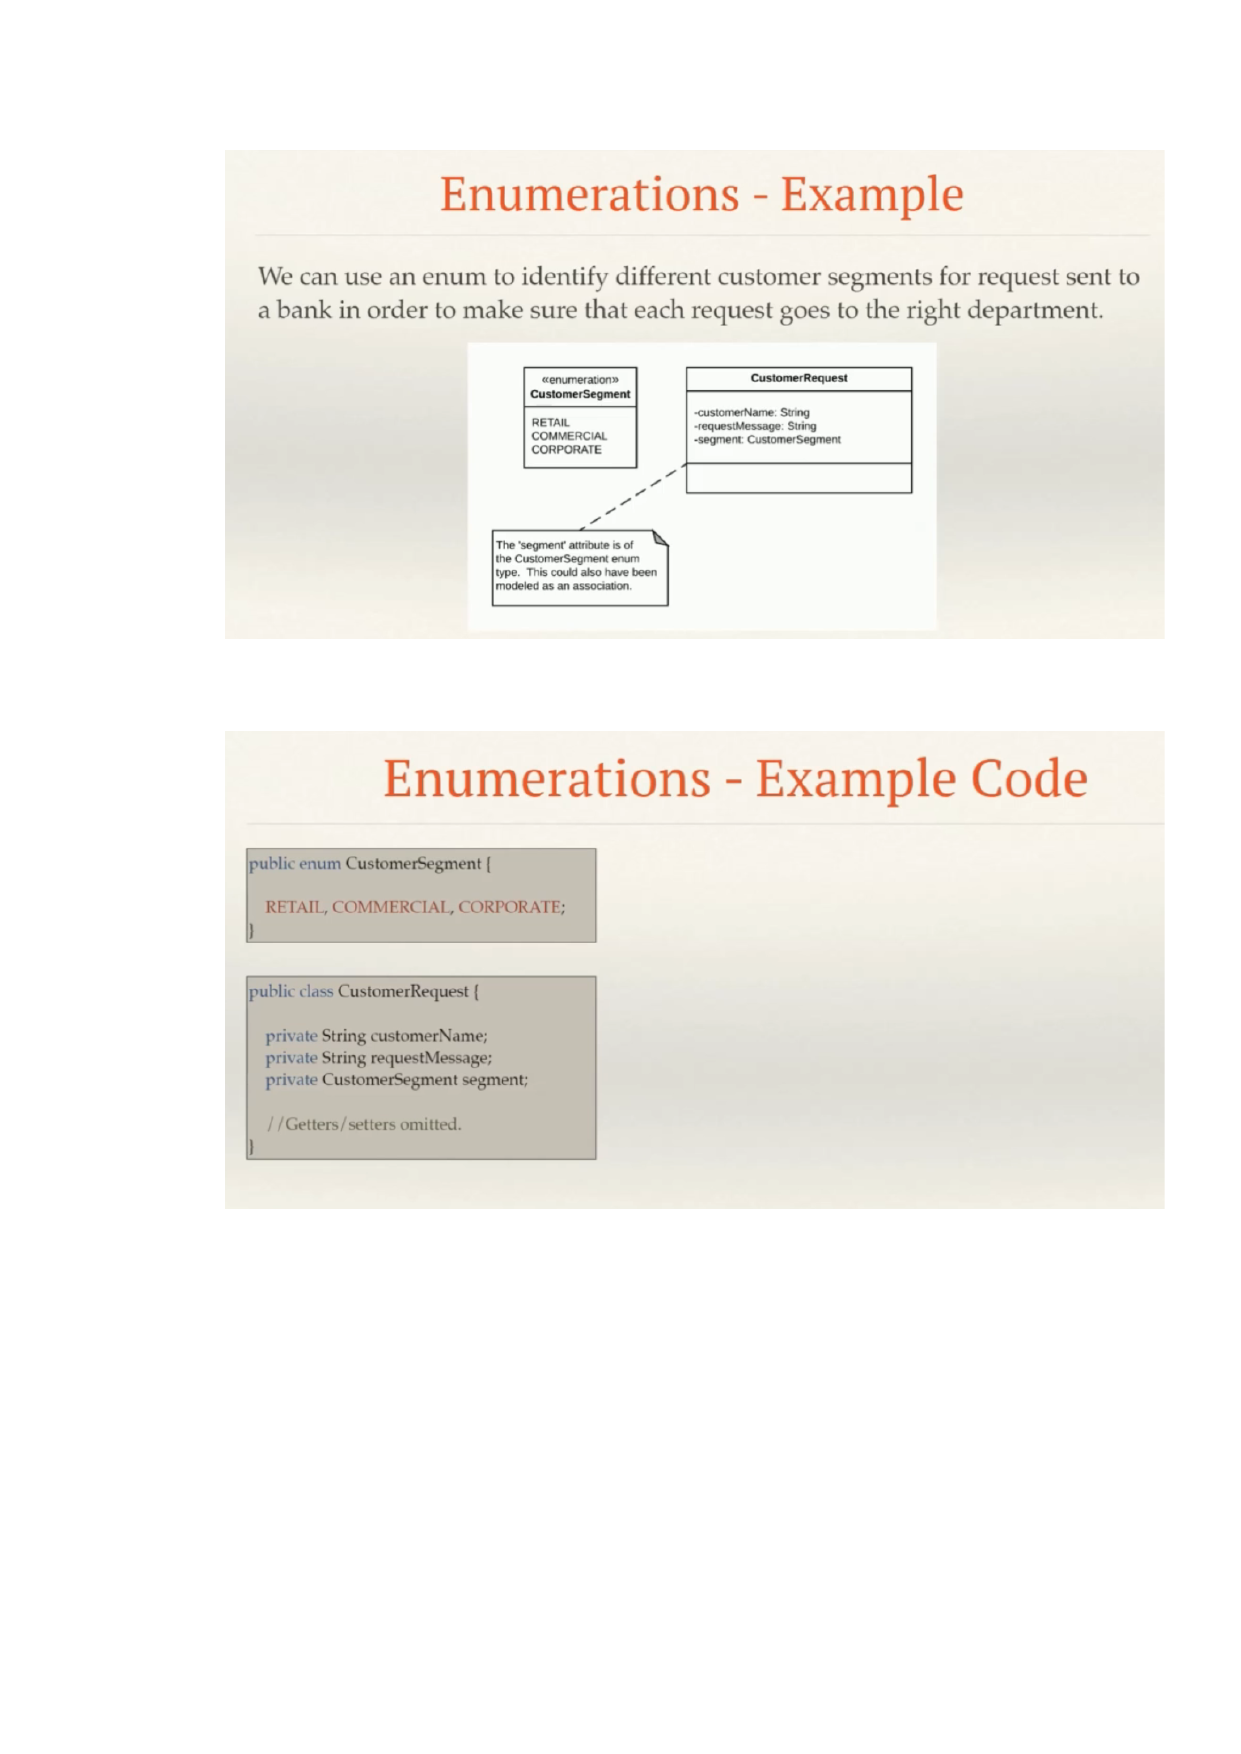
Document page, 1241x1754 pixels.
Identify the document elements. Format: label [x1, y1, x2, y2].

picture [225, 731, 1165, 1209]
picture [225, 150, 1165, 639]
